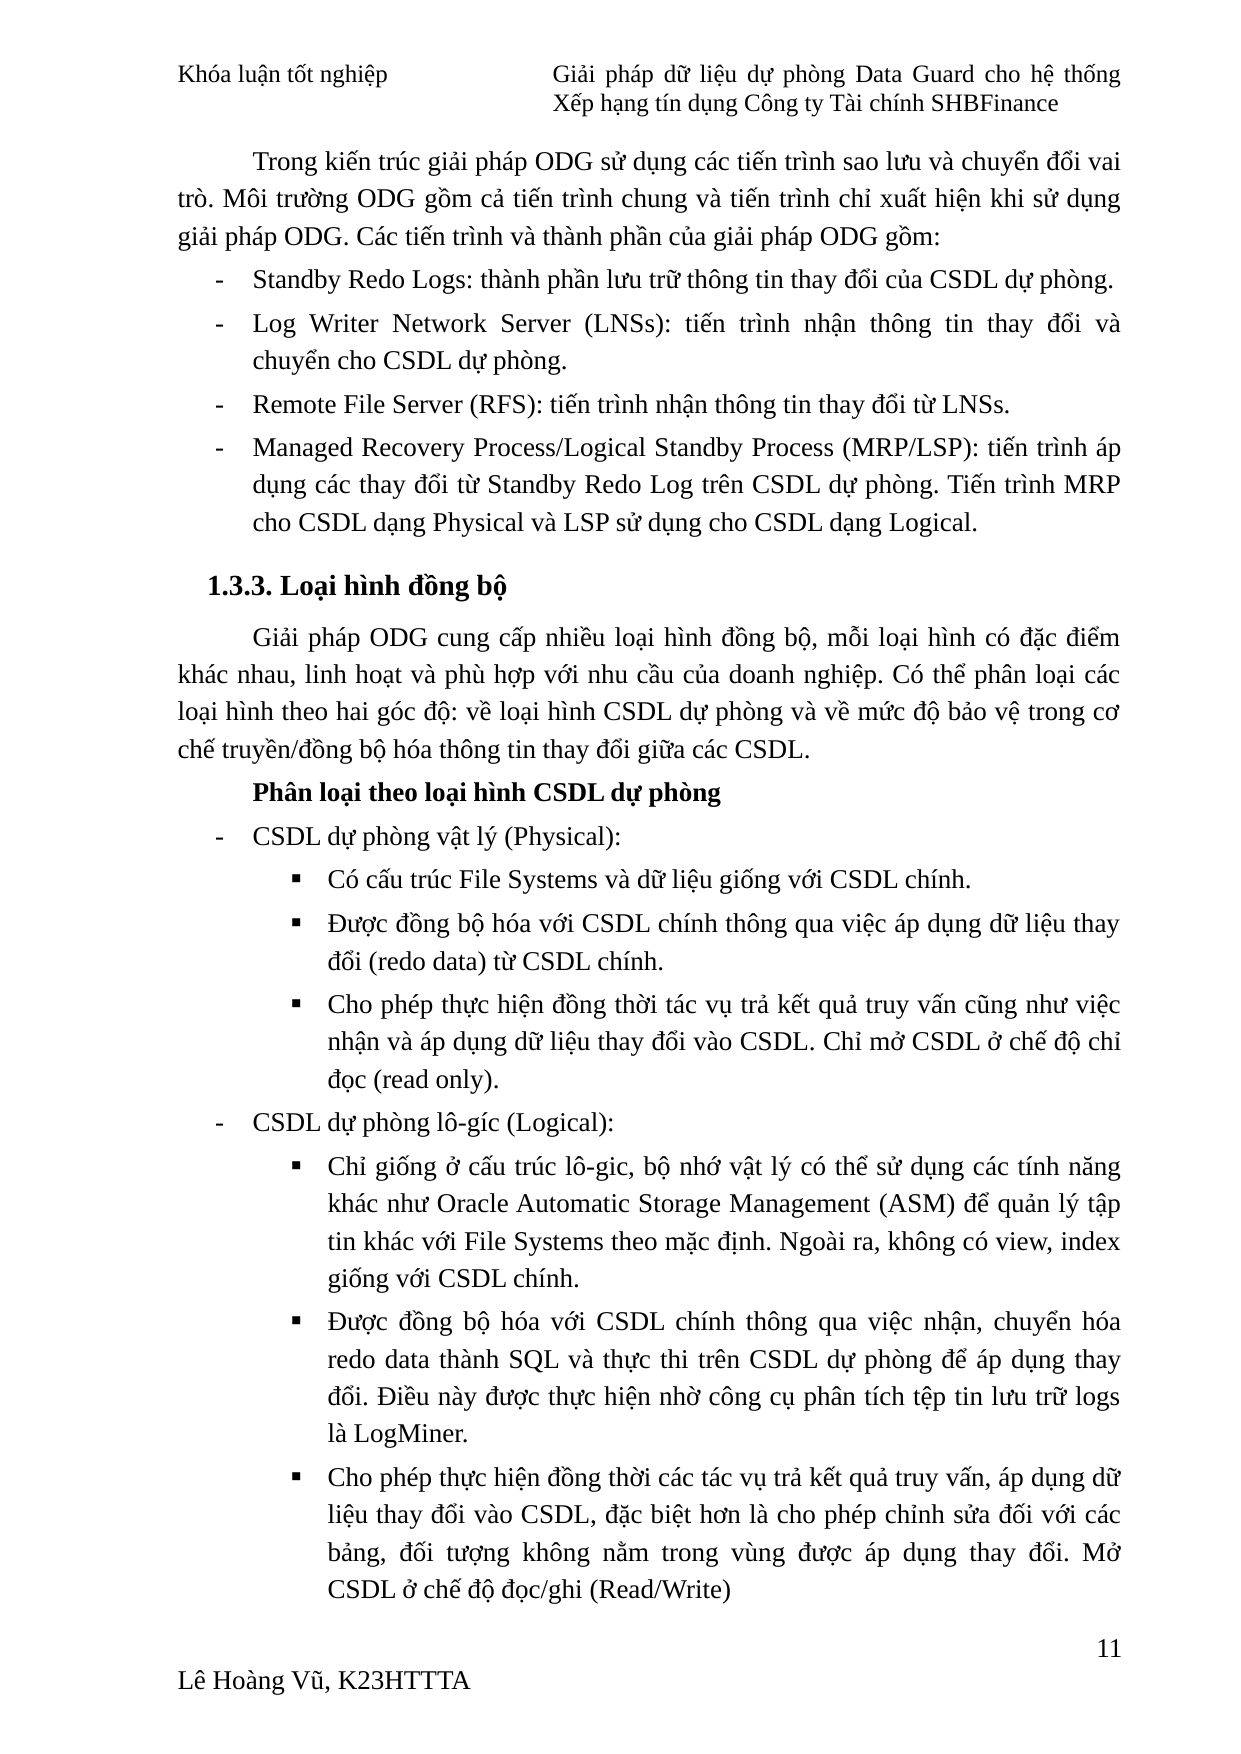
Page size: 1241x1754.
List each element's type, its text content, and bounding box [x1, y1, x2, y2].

list CSDL dự phòng lô-gíc (Logical): [215, 1106, 1122, 1137]
text Giải pháp ODG cung cấp nhiều loại hình đồng bộ, mỗi loại hình có đặc điểm khác nhau, linh hoạt và phù hợp với nhu cầu của doanh nghiệp. Có thể phân loại các loại hình theo hai góc độ: về loại hình CSDL dự phòng và về mức độ bảo vệ trong cơ chế truyền/đồng bộ hóa thông tin thay đổi giữa các CSDL. [177, 621, 1122, 764]
list Log Writer Network Server (LNSs): tiến trình nhận thông tin thay đổi và chuyển cho CSDL dự phòng. [215, 307, 1122, 375]
list Managed Recovery Process/Logical Standby Process (MRP/LSP): tiến trình áp dụng các thay đổi từ Standby Redo Log trên CSDL dự phòng. Tiến trình MRP cho CSDL dạng Physical và LSP sử dụng cho CSDL dạng Logical. [215, 431, 1122, 537]
list Được đồng bộ hóa với CSDL chính thông qua việc áp dụng dữ liệu thay đổi (redo data) từ CSDL chính. [290, 907, 1122, 976]
list CSDL dự phòng vật lý (Physical): [215, 820, 1122, 851]
text Loại hình đồng bộ [177, 568, 1122, 602]
list Cho phép thực hiện đồng thời tác vụ trả kết quả truy vấn cũng như việc nhận và áp dụng dữ liệu thay đổi vào CSDL. Chỉ mở CSDL ở chế độ chỉ đọc (read only). [290, 988, 1122, 1094]
list Có cấu trúc File Systems và dữ liệu giống với CSDL chính. [290, 863, 1122, 895]
text Phân loại theo loại hình CSDL dự phòng [177, 776, 1122, 807]
list Chỉ giống ở cấu trúc lô-gic, bộ nhớ vật lý có thể sử dụng các tính năng khác như Oracle Automatic Storage Management (ASM) để quản lý tập tin khác với File Systems theo mặc định. Ngoài ra, không có view, index giống với CSDL chính. [290, 1150, 1122, 1293]
list Được đồng bộ hóa với CSDL chính thông qua việc nhận, chuyển hóa redo data thành SQL và thực thi trên CSDL dự phòng để áp dụng thay đổi. Điều này được thực hiện nhờ công cụ phân tích tệp tin lưu trữ logs là LogMiner. [290, 1305, 1122, 1448]
list Cho phép thực hiện đồng thời các tác vụ trả kết quả truy vấn, áp dụng dữ liệu thay đổi vào CSDL, đặc biệt hơn là cho phép chỉnh sửa đối với các bảng, đối tượng không nằm trong vùng được áp dụng thay đổi. Mở CSDL ở chế độ đọc/ghi (Read/Write) [290, 1461, 1122, 1604]
list Standby Redo Logs: thành phần lưu trữ thông tin thay đổi của CSDL dự phòng. [215, 263, 1122, 294]
text Trong kiến trúc giải pháp ODG sử dụng các tiến trình sao lưu và chuyển đổi vai trò. Môi trường ODG gồm cả tiến trình chung và tiến trình chỉ xuất hiện khi sử dụng giải pháp ODG. Các tiến trình và thành phần của giải pháp ODG gồm: [177, 145, 1122, 251]
list Remote File Server (RFS): tiến trình nhận thông tin thay đổi từ LNSs. [215, 388, 1122, 419]
